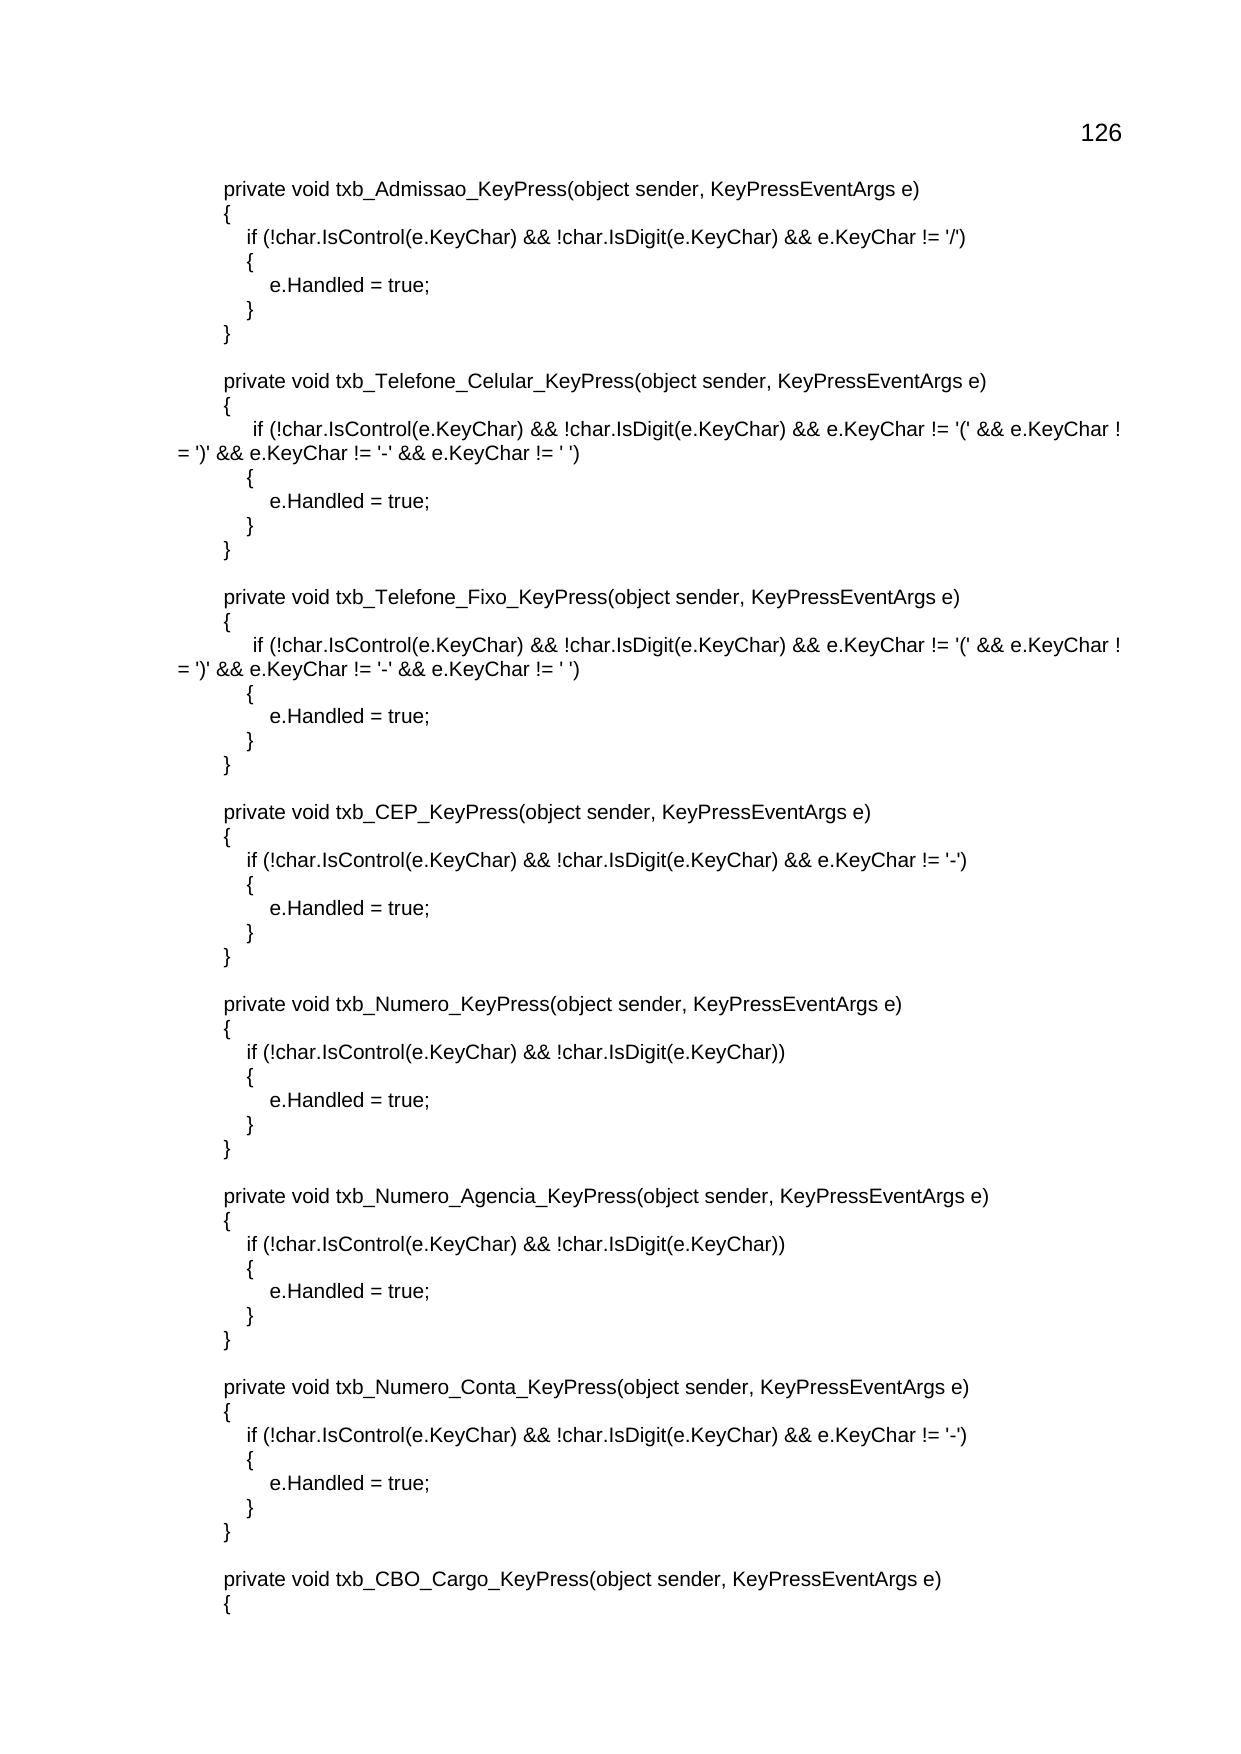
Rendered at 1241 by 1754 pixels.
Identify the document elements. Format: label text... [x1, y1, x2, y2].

text e.Handled = true; [177, 704, 1122, 728]
text } [177, 1327, 1122, 1351]
text { [177, 680, 1122, 704]
text if (!char.IsControl(e.KeyChar) && !char.IsDigit(e.KeyChar) && e.KeyChar != '-') [177, 848, 1122, 872]
text } [177, 1112, 1122, 1136]
text { [177, 465, 1122, 489]
text { [177, 393, 1122, 417]
text } [177, 1303, 1122, 1327]
text { [177, 872, 1122, 896]
text } [177, 321, 1122, 345]
text if (!char.IsControl(e.KeyChar) && !char.IsDigit(e.KeyChar)) [177, 1040, 1122, 1064]
text } [177, 1495, 1122, 1519]
text } [177, 728, 1122, 752]
text private void txb_Telefone_Fixo_KeyPress(object sender, KeyPressEventArgs e) [177, 584, 1122, 608]
text } [177, 537, 1122, 561]
text } [177, 752, 1122, 776]
text e.Handled = true; [177, 273, 1122, 297]
text } [177, 513, 1122, 537]
text { [177, 608, 1122, 632]
text e.Handled = true; [177, 1471, 1122, 1495]
text e.Handled = true; [177, 1279, 1122, 1303]
text if (!char.IsControl(e.KeyChar) && !char.IsDigit(e.KeyChar) && e.KeyChar != '(' && e.KeyChar != ')' && e.KeyChar != '-' && e.KeyChar != ' ') [177, 417, 1122, 465]
text { [177, 1447, 1122, 1471]
text { [177, 1064, 1122, 1088]
text } [177, 920, 1122, 944]
text } [177, 944, 1122, 968]
text { [177, 1207, 1122, 1231]
text } [177, 1136, 1122, 1159]
text { [177, 824, 1122, 848]
text private void txb_CEP_KeyPress(object sender, KeyPressEventArgs e) [177, 800, 1122, 824]
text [177, 1423, 1122, 1447]
text if (!char.IsControl(e.KeyChar) && !char.IsDigit(e.KeyChar) && e.KeyChar != '/') [177, 225, 1122, 249]
text { [177, 1399, 1122, 1423]
text { [177, 1591, 1122, 1615]
text if (!char.IsControl(e.KeyChar) && !char.IsDigit(e.KeyChar)) [177, 1231, 1122, 1255]
text { [177, 1255, 1122, 1279]
text private void txb_Admissao_KeyPress(object sender, KeyPressEventArgs e) [177, 177, 1122, 201]
text e.Handled = true; [177, 896, 1122, 920]
text e.Handled = true; [177, 1088, 1122, 1112]
text { [177, 1016, 1122, 1040]
text private void txb_Numero_Conta_KeyPress(object sender, KeyPressEventArgs e) [177, 1375, 1122, 1399]
text private void txb_Telefone_Celular_KeyPress(object sender, KeyPressEventArgs e) [177, 369, 1122, 393]
text { [177, 201, 1122, 225]
text private void txb_Numero_Agencia_KeyPress(object sender, KeyPressEventArgs e) [177, 1183, 1122, 1207]
text } [177, 297, 1122, 321]
text e.Handled = true; [177, 489, 1122, 513]
text } [177, 1519, 1122, 1543]
text if (!char.IsControl(e.KeyChar) && !char.IsDigit(e.KeyChar) && e.KeyChar != '(' && e.KeyChar != ')' && e.KeyChar != '-' && e.KeyChar != ' ') [177, 632, 1122, 680]
text { [177, 249, 1122, 273]
text private void txb_Numero_KeyPress(object sender, KeyPressEventArgs e) [177, 992, 1122, 1016]
text private void txb_CBO_Cargo_KeyPress(object sender, KeyPressEventArgs e) [177, 1567, 1122, 1591]
